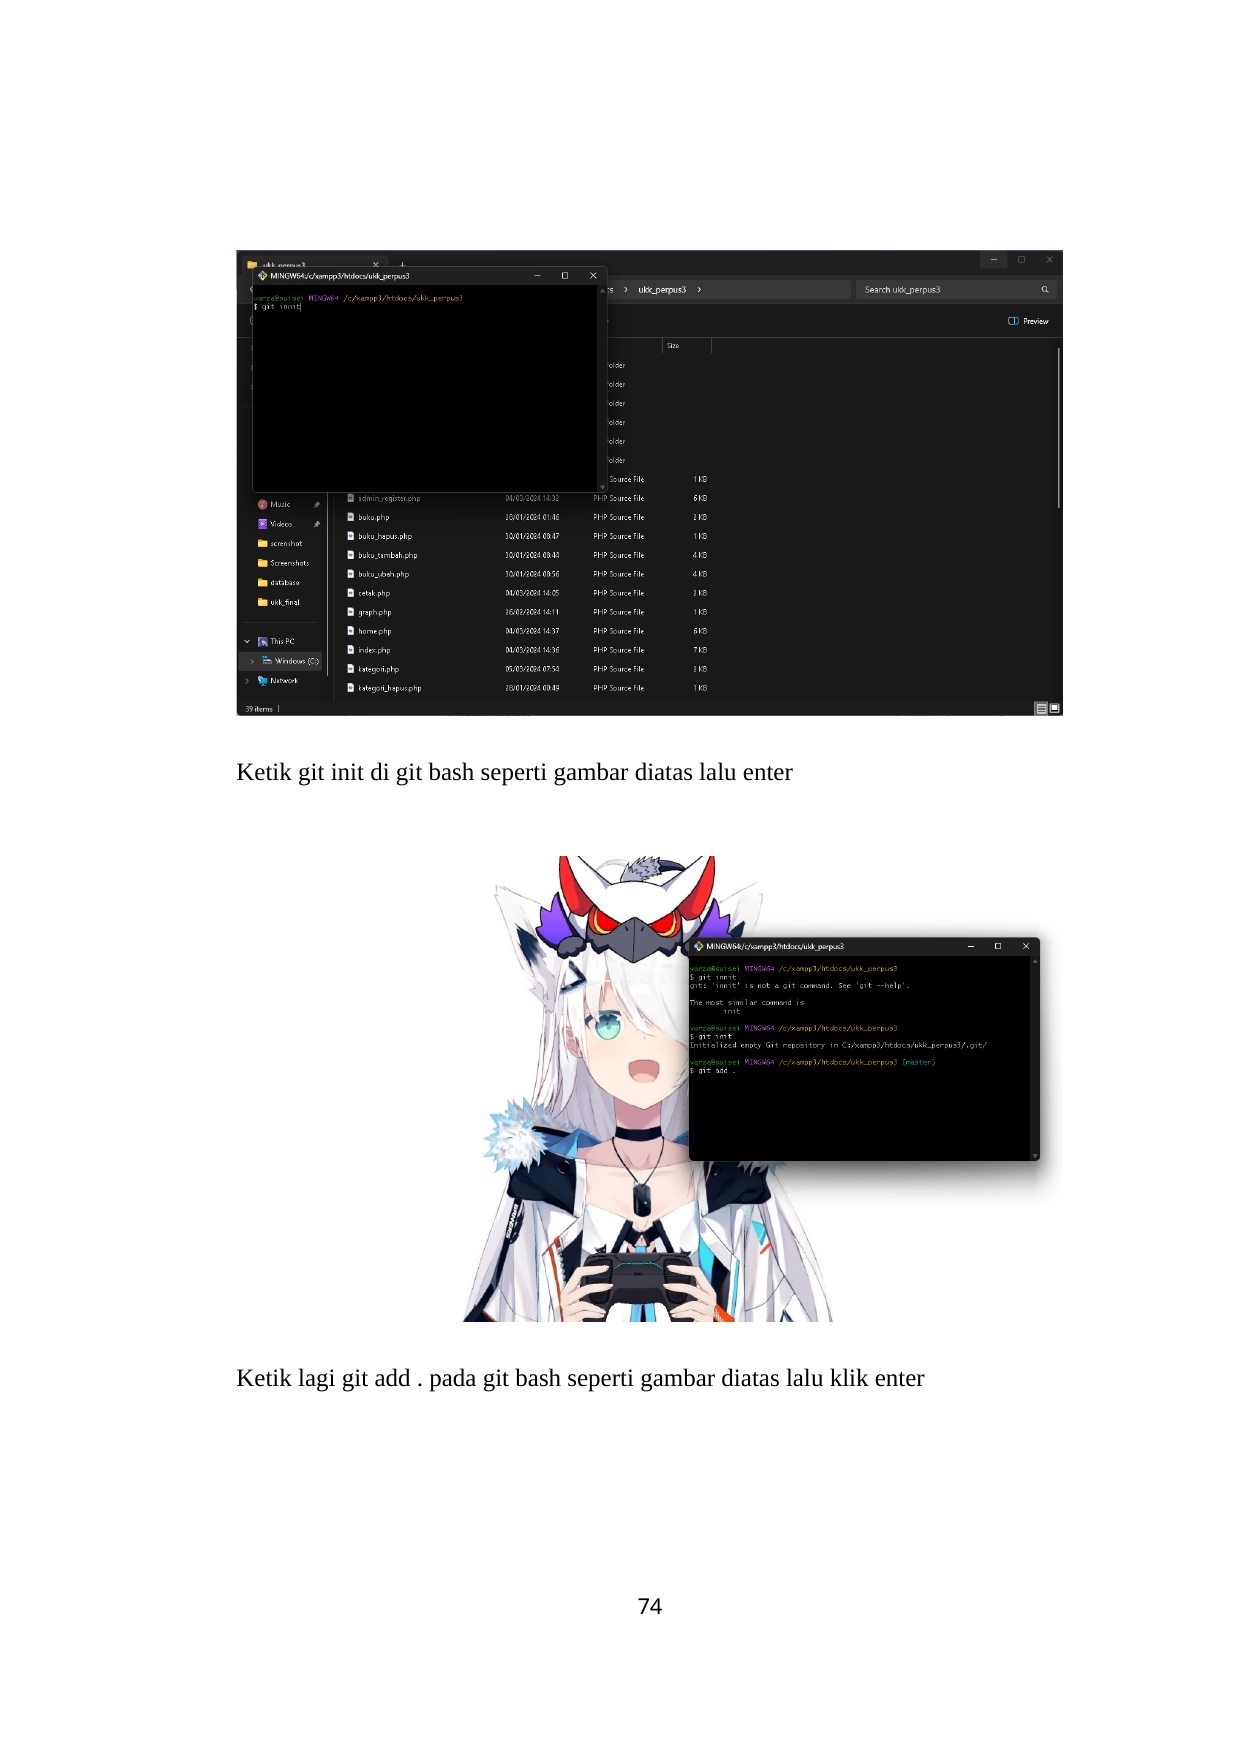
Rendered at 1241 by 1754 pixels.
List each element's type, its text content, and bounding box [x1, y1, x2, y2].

picture [236, 856, 1063, 1322]
text Ketik lagi git add . pada git bash seperti gambar diatas lalu klik enter [236, 1359, 1063, 1396]
text Ketik git init di git bash seperti gambar diatas lalu enter [236, 753, 1063, 790]
picture [236, 250, 1063, 716]
